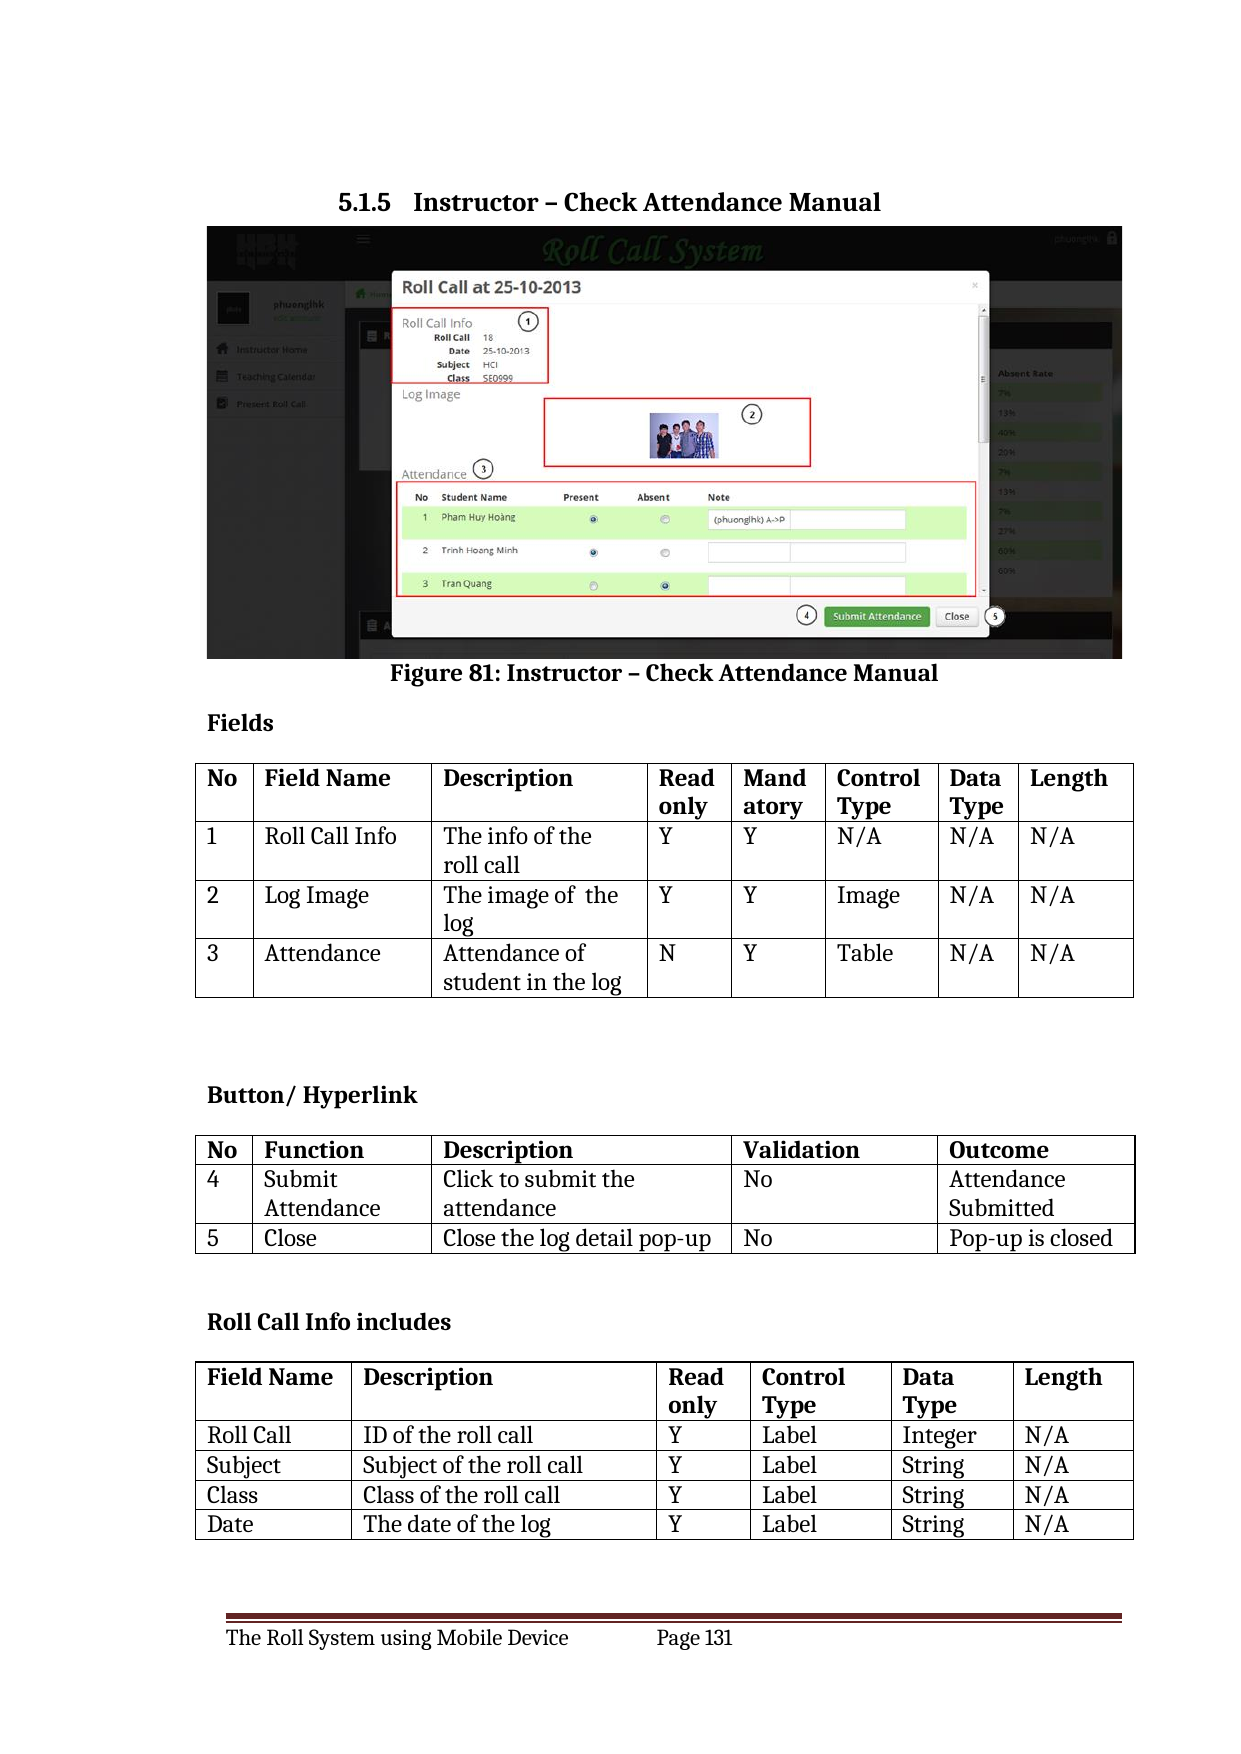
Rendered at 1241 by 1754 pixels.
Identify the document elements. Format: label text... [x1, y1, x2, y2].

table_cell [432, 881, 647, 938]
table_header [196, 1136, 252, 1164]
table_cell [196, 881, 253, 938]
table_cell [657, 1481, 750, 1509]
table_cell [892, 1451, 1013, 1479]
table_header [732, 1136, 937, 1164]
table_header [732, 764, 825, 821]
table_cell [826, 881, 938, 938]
text Fields [207, 708, 1122, 737]
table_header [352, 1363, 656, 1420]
text Roll Call Info includes [207, 1307, 1122, 1336]
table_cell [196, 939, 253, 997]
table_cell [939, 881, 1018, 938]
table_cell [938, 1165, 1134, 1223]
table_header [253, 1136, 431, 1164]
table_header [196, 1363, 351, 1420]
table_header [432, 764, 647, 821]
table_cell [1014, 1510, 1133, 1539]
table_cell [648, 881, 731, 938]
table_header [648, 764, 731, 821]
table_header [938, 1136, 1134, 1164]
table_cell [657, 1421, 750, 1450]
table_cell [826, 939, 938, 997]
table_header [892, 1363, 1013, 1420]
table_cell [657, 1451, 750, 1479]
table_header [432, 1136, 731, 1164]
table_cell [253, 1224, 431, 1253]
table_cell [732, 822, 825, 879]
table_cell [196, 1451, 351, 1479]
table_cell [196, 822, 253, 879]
text Figure 81: Instructor – Check Attendance Manual [207, 659, 1122, 688]
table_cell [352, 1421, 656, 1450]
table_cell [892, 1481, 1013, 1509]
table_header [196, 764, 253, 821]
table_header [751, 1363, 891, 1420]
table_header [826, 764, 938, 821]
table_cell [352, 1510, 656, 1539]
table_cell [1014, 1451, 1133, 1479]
picture [206, 226, 1123, 659]
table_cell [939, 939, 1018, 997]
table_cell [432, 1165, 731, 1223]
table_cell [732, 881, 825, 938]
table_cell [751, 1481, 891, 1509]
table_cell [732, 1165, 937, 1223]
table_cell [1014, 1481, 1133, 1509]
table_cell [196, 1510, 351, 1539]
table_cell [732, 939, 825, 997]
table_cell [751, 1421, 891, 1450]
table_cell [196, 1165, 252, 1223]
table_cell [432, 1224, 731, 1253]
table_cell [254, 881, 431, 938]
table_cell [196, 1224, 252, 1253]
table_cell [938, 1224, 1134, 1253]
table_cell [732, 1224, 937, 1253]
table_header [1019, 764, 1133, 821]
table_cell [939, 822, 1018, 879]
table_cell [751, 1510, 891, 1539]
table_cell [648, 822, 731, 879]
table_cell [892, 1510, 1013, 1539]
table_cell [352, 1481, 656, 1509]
subtitle Instructor – Check Attendance Manual [338, 187, 1122, 218]
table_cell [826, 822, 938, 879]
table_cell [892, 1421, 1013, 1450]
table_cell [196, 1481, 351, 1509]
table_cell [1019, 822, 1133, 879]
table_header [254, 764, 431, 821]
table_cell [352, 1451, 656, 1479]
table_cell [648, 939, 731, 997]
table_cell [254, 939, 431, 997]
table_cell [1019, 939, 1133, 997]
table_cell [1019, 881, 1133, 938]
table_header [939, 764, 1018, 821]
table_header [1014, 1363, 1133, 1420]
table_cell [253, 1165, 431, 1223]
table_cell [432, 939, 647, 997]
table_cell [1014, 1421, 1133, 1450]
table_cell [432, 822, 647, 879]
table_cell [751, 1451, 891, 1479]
text Button/ Hyperlink [207, 1081, 1122, 1109]
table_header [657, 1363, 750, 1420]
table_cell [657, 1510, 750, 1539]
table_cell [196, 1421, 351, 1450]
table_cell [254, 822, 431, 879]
